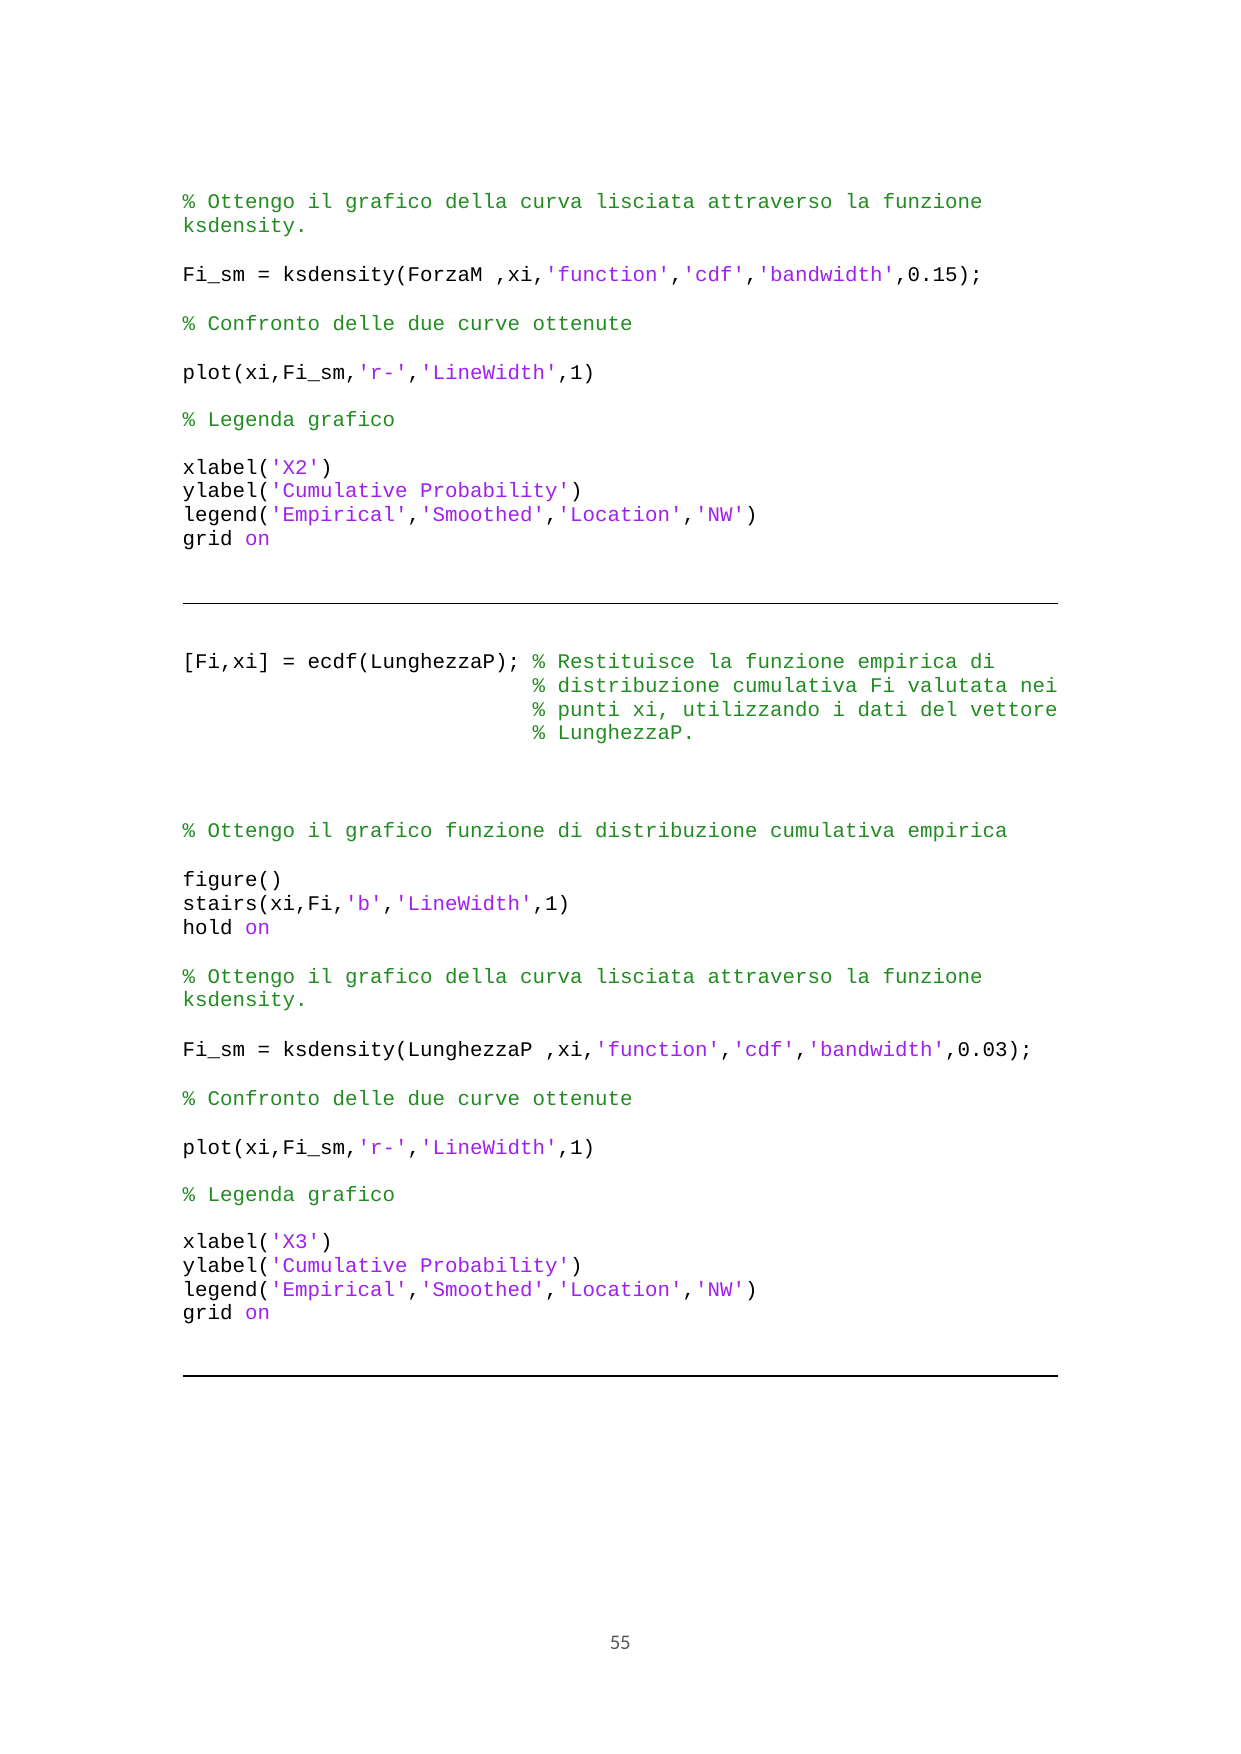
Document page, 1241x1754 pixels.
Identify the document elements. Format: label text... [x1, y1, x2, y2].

text stairs(xi,Fi,'b','LineWidth',1) [182, 893, 1058, 917]
text xlabel('X3') [182, 1231, 1058, 1255]
text % Ottengo il grafico funzione di distribuzione cumulativa empirica [182, 820, 1058, 844]
text xlabel('X2') [182, 457, 1058, 480]
text ylabel('Cumulative Probability') [182, 1255, 1058, 1278]
text Fi_sm = ksdensity(ForzaM ,xi,'function','cdf','bandwidth',0.15); [182, 264, 1058, 288]
text grid on [182, 1302, 1058, 1326]
text % punti xi, utilizzando i dati del vettore [182, 699, 1058, 722]
text % distribuzione cumulativa Fi valutata nei [182, 675, 1058, 699]
text plot(xi,Fi_sm,'r-','LineWidth',1) [182, 362, 1058, 386]
text % Confronto delle due curve ottenute [182, 1088, 1058, 1111]
text % LunghezzaP. [182, 722, 1058, 746]
text legend('Empirical','Smoothed','Location','NW') [182, 504, 1058, 528]
text % Ottengo il grafico della curva lisciata attraverso la funzione ksdensity. [182, 966, 1058, 1013]
text % Ottengo il grafico della curva lisciata attraverso la funzione ksdensity. [182, 191, 1058, 239]
text % Confronto delle due curve ottenute [182, 313, 1058, 337]
text Fi_sm = ksdensity(LunghezzaP ,xi,'function','cdf','bandwidth',0.03); [182, 1038, 1058, 1062]
text hold on [182, 917, 1058, 940]
text figure() [182, 869, 1058, 893]
text ylabel('Cumulative Probability') [182, 480, 1058, 504]
text legend('Empirical','Smoothed','Location','NW') [182, 1278, 1058, 1302]
text [Fi,xi] = ecdf(LunghezzaP); % Restituisce la funzione empirica di [182, 651, 1058, 675]
text plot(xi,Fi_sm,'r-','LineWidth',1) [182, 1137, 1058, 1160]
text grid on [182, 528, 1058, 551]
text % Legenda grafico [182, 1184, 1058, 1208]
text % Legenda grafico [182, 409, 1058, 433]
